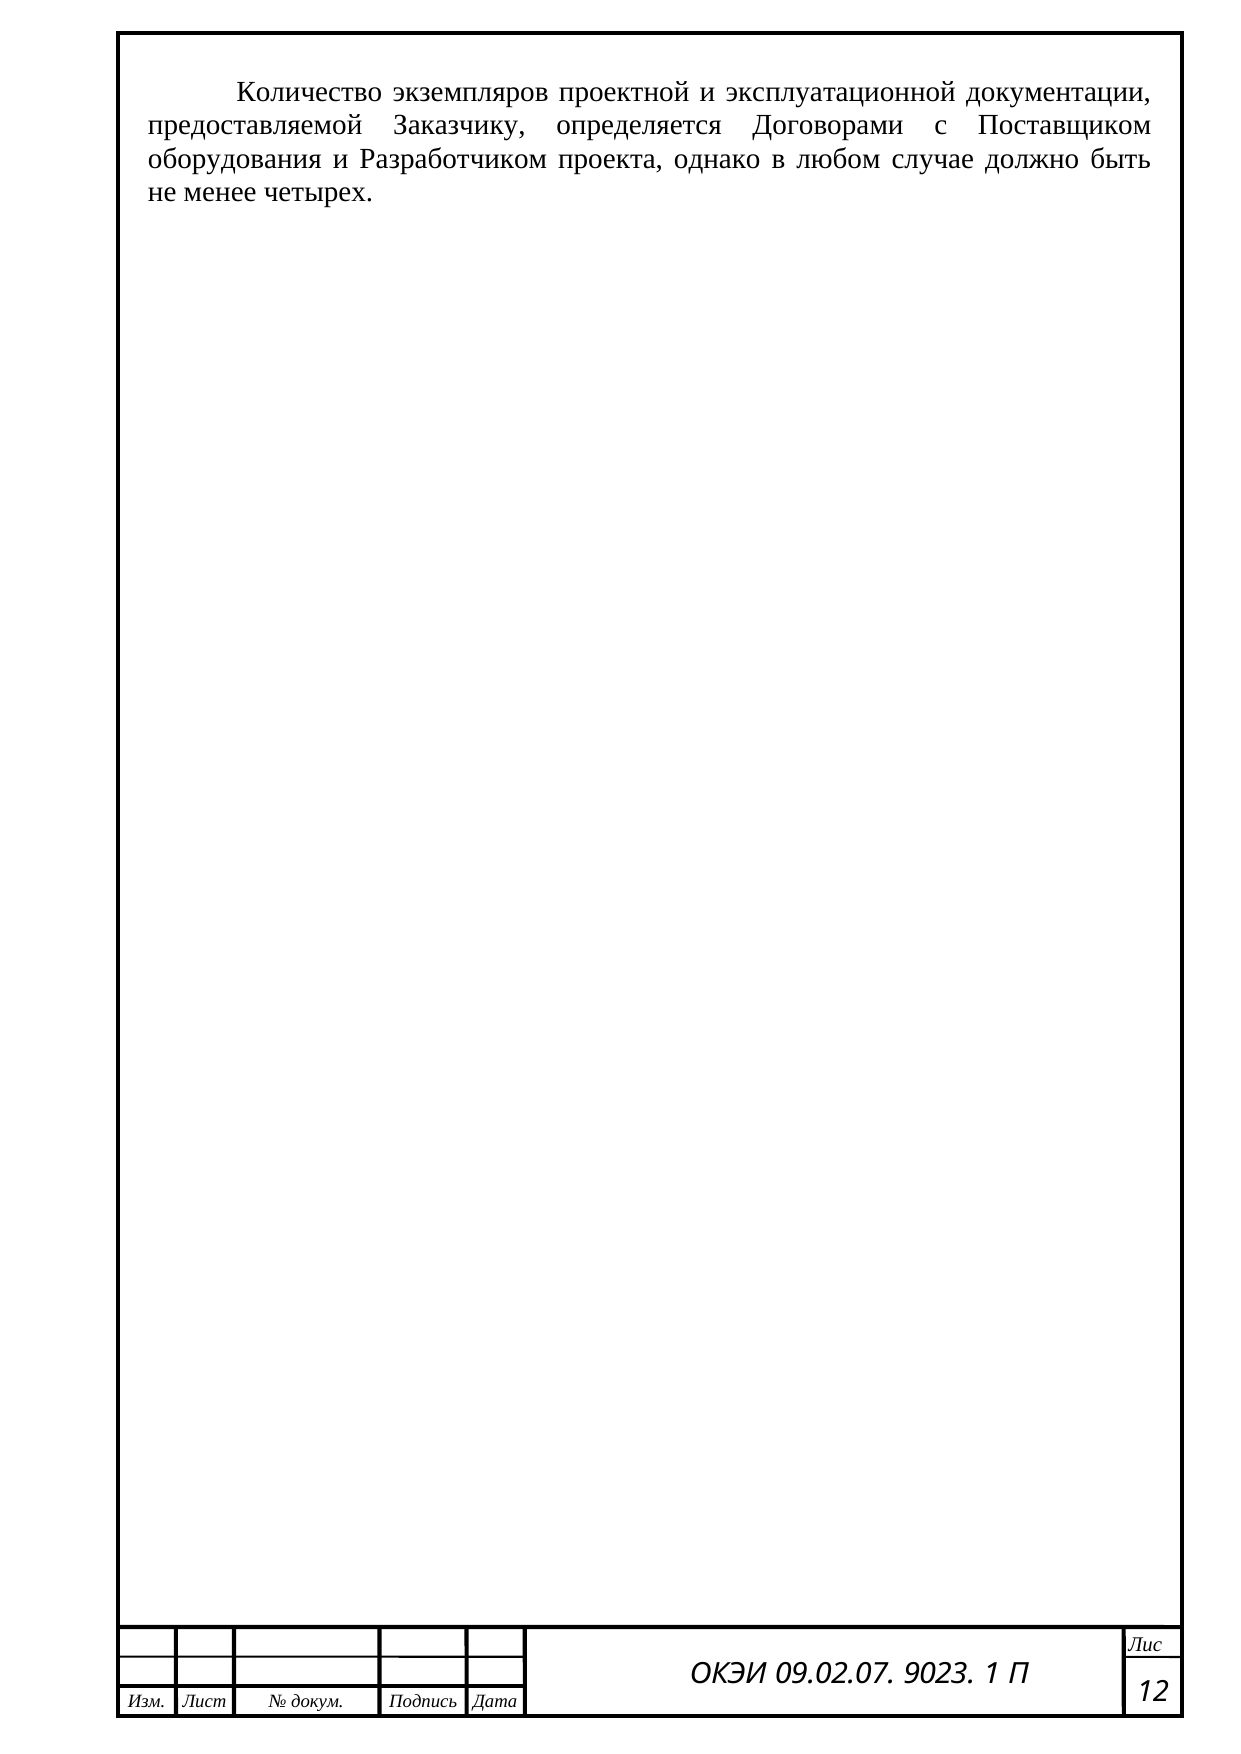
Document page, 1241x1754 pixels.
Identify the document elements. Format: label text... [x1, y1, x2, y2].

text Количество экземпляров проектной и эксплуатационной документации, предоставляемой Заказчику, определяется Договорами с Поставщиком оборудования и Разработчиком проекта, однако в любом случае должно быть не менее четырех. [148, 74, 1152, 208]
